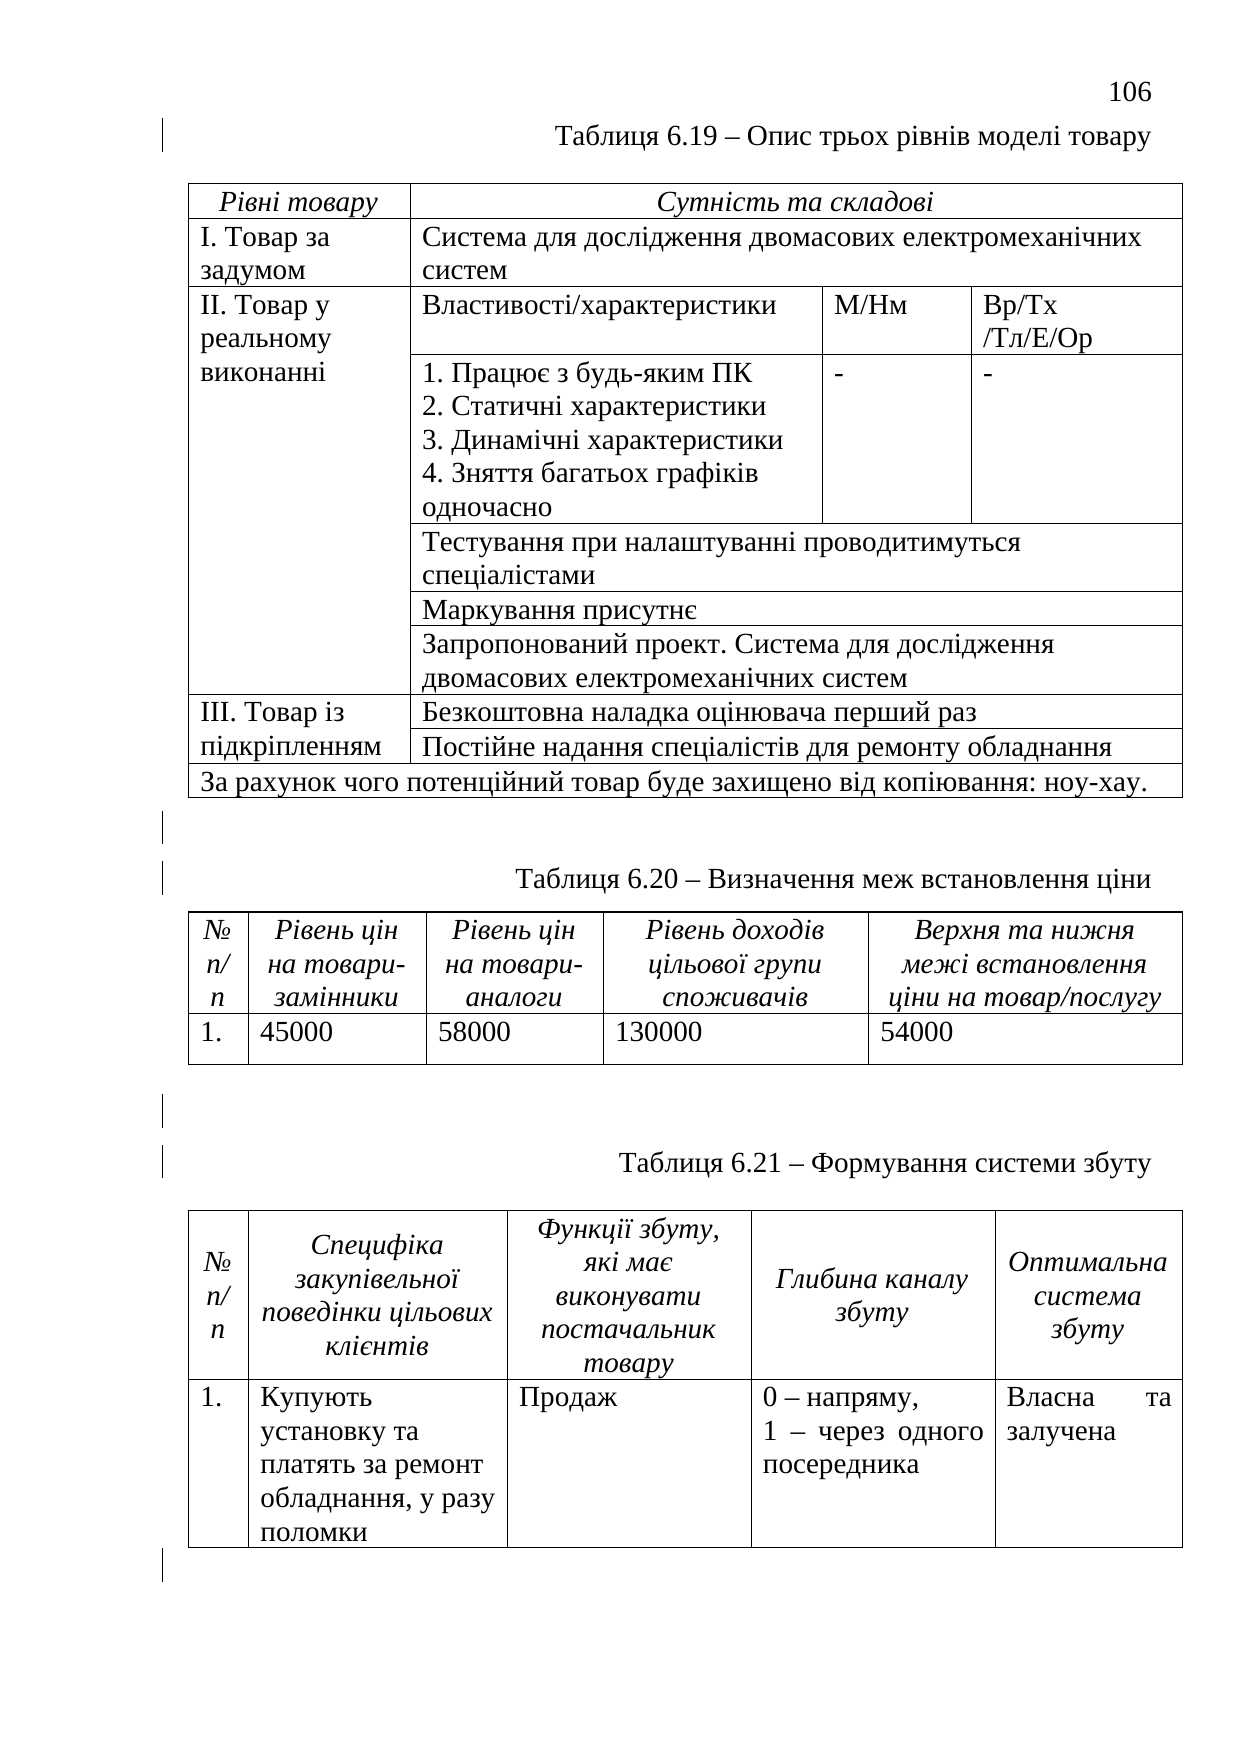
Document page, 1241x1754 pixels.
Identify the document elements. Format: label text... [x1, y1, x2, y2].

table_cell Власна та залучена [996, 1380, 1182, 1547]
table_cell Продаж [508, 1380, 751, 1547]
table_cell 54000 [869, 1014, 1182, 1064]
table_header Рівень цін на товари-замінники [249, 913, 426, 1013]
table_header № п/п [189, 1211, 248, 1378]
table_cell - [823, 355, 971, 523]
table_cell Купують установку та платять за ремонт обладнання, у разу поломки [249, 1380, 507, 1547]
table_cell - [972, 355, 1182, 523]
table_cell Запропонований проект. Система для дослідження двомасових електромеханічних систем [411, 626, 1182, 693]
table_header Глибина каналу збуту [752, 1211, 995, 1378]
table_cell 130000 [604, 1014, 868, 1064]
table_cell За рахунок чого потенційний товар буде захищено від копіювання: ноу-хау. [189, 764, 1182, 797]
table_header Сутність та складові [411, 184, 1182, 218]
table_header Рівні товару [189, 184, 410, 218]
table_cell Вр/Тх /Тл/Е/Ор [972, 287, 1182, 354]
table_header № п/п [189, 913, 248, 1013]
table_cell 1. Працює з будь-яким ПК 2. Статичні характеристики 3. Динамічні характеристики 4. Зняття багатьох графіків одночасно [411, 355, 822, 523]
table_cell Властивості/характеристики [411, 287, 822, 354]
table_cell Маркування присутнє [411, 592, 1182, 625]
table_cell 0 – напряму, 1 – через одного посередника [752, 1380, 995, 1547]
table_cell Постійне надання спеціалістів для ремонту обладнання [411, 729, 1182, 763]
table_cell Система для дослідження двомасових електромеханічних систем [411, 219, 1182, 286]
text Таблиця 6.20 – Визначення меж встановлення ціни [177, 861, 1152, 894]
table_cell 1. [189, 1014, 248, 1064]
table_header Рівень доходів цільової групи споживачів [604, 913, 868, 1013]
table_cell 45000 [249, 1014, 426, 1064]
table_header Оптимальна система збуту [996, 1211, 1182, 1378]
table_cell І. Товар за задумом [189, 219, 410, 286]
text Таблиця 6.19 – Опис трьох рівнів моделі товару [177, 118, 1152, 152]
table_header Специфіка закупівельної поведінки цільових клієнтів [249, 1211, 507, 1378]
table_cell ІІІ. Товар із підкріпленням [189, 695, 410, 763]
table_header Функції збуту, які має виконувати постачальник товару [508, 1211, 751, 1378]
table_cell Безкоштовна наладка оцінювача перший раз [411, 695, 1182, 728]
table_header Рівень цін на товари-аналоги [427, 913, 603, 1013]
table_cell 1. [189, 1380, 248, 1547]
table_header Верхня та нижня межі встановлення ціни на товар/послугу [869, 913, 1182, 1013]
table_cell М/Нм [823, 287, 971, 354]
table_cell ІІ. Товар у реальному виконанні [189, 287, 410, 693]
table_cell 58000 [427, 1014, 603, 1064]
text Таблиця 6.21 – Формування системи збуту [177, 1145, 1152, 1178]
table_cell Тестування при налаштуванні проводитимуться спеціалістами [411, 524, 1182, 591]
